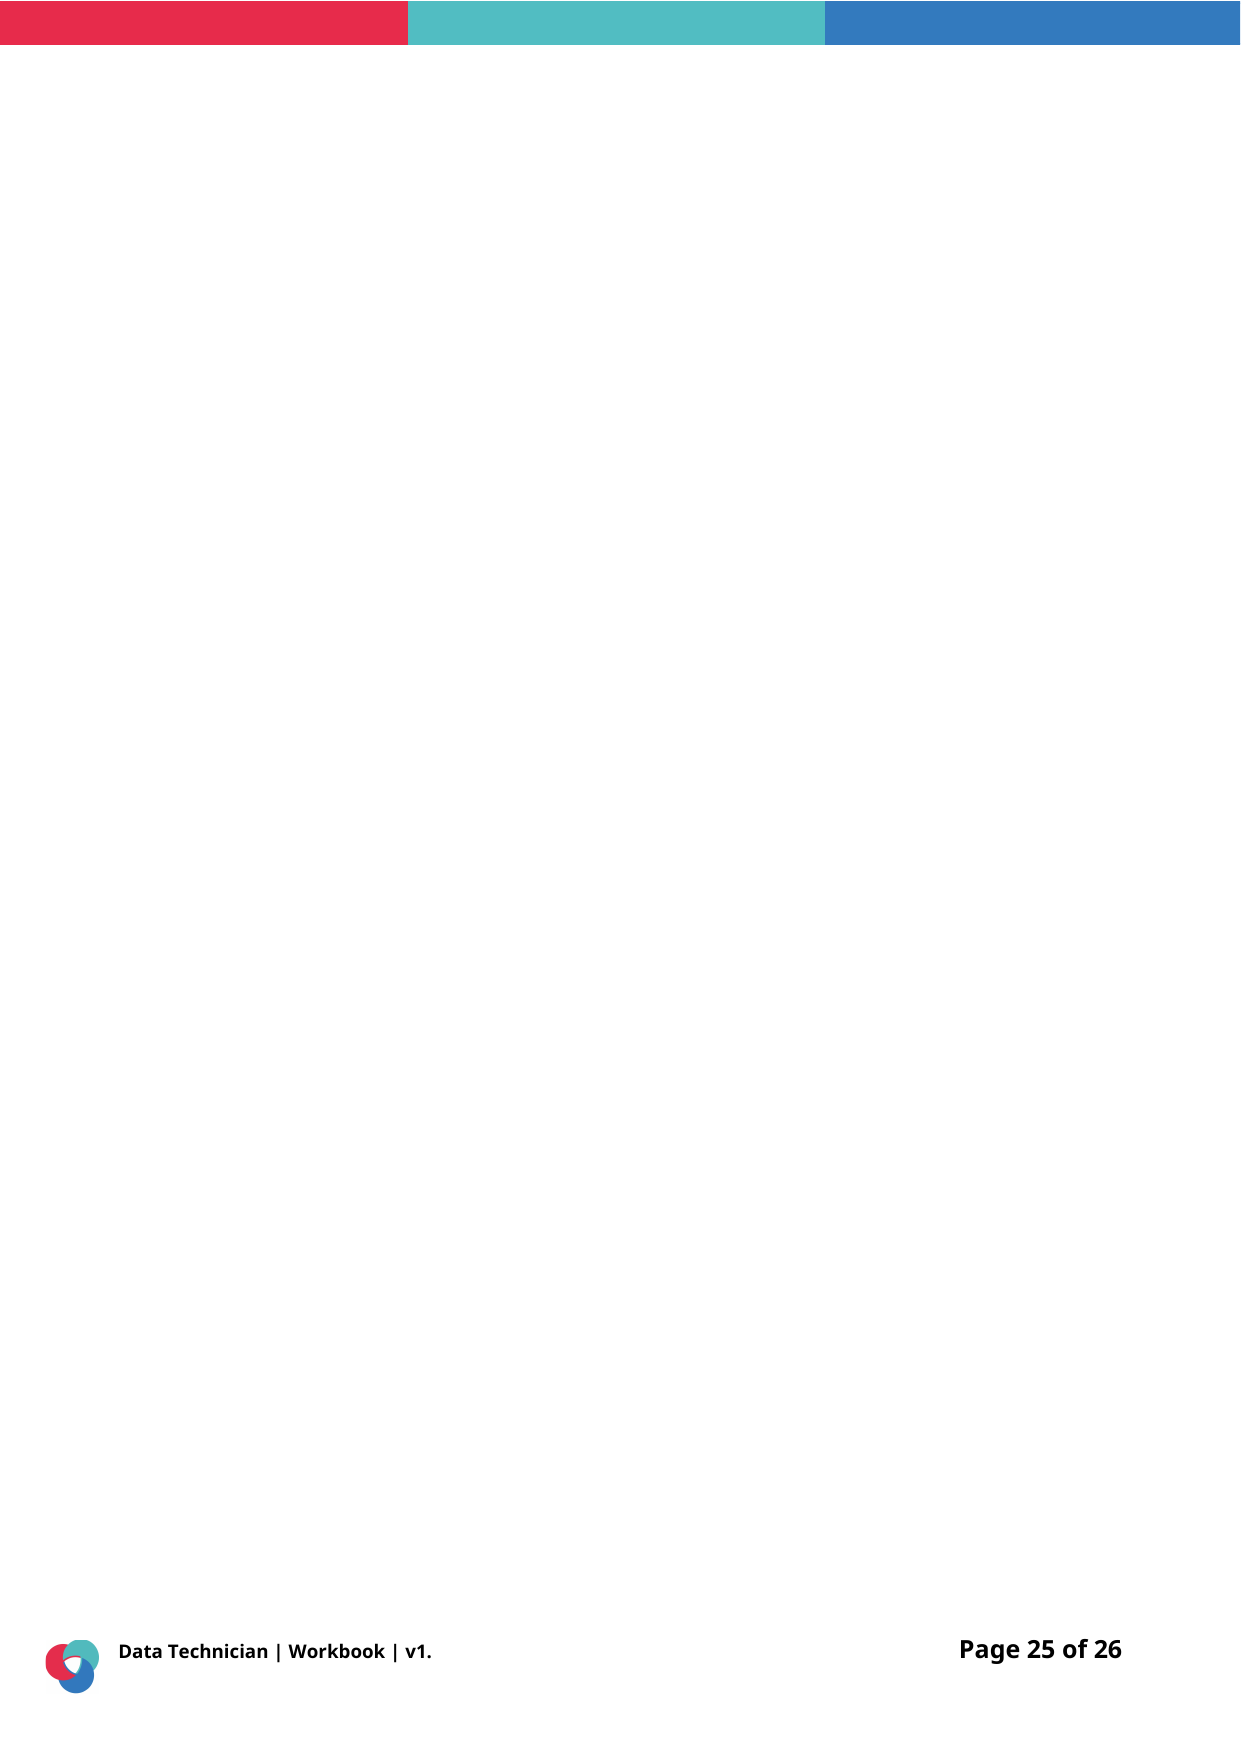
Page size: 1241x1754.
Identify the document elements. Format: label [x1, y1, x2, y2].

picture [45, 1640, 100, 1694]
